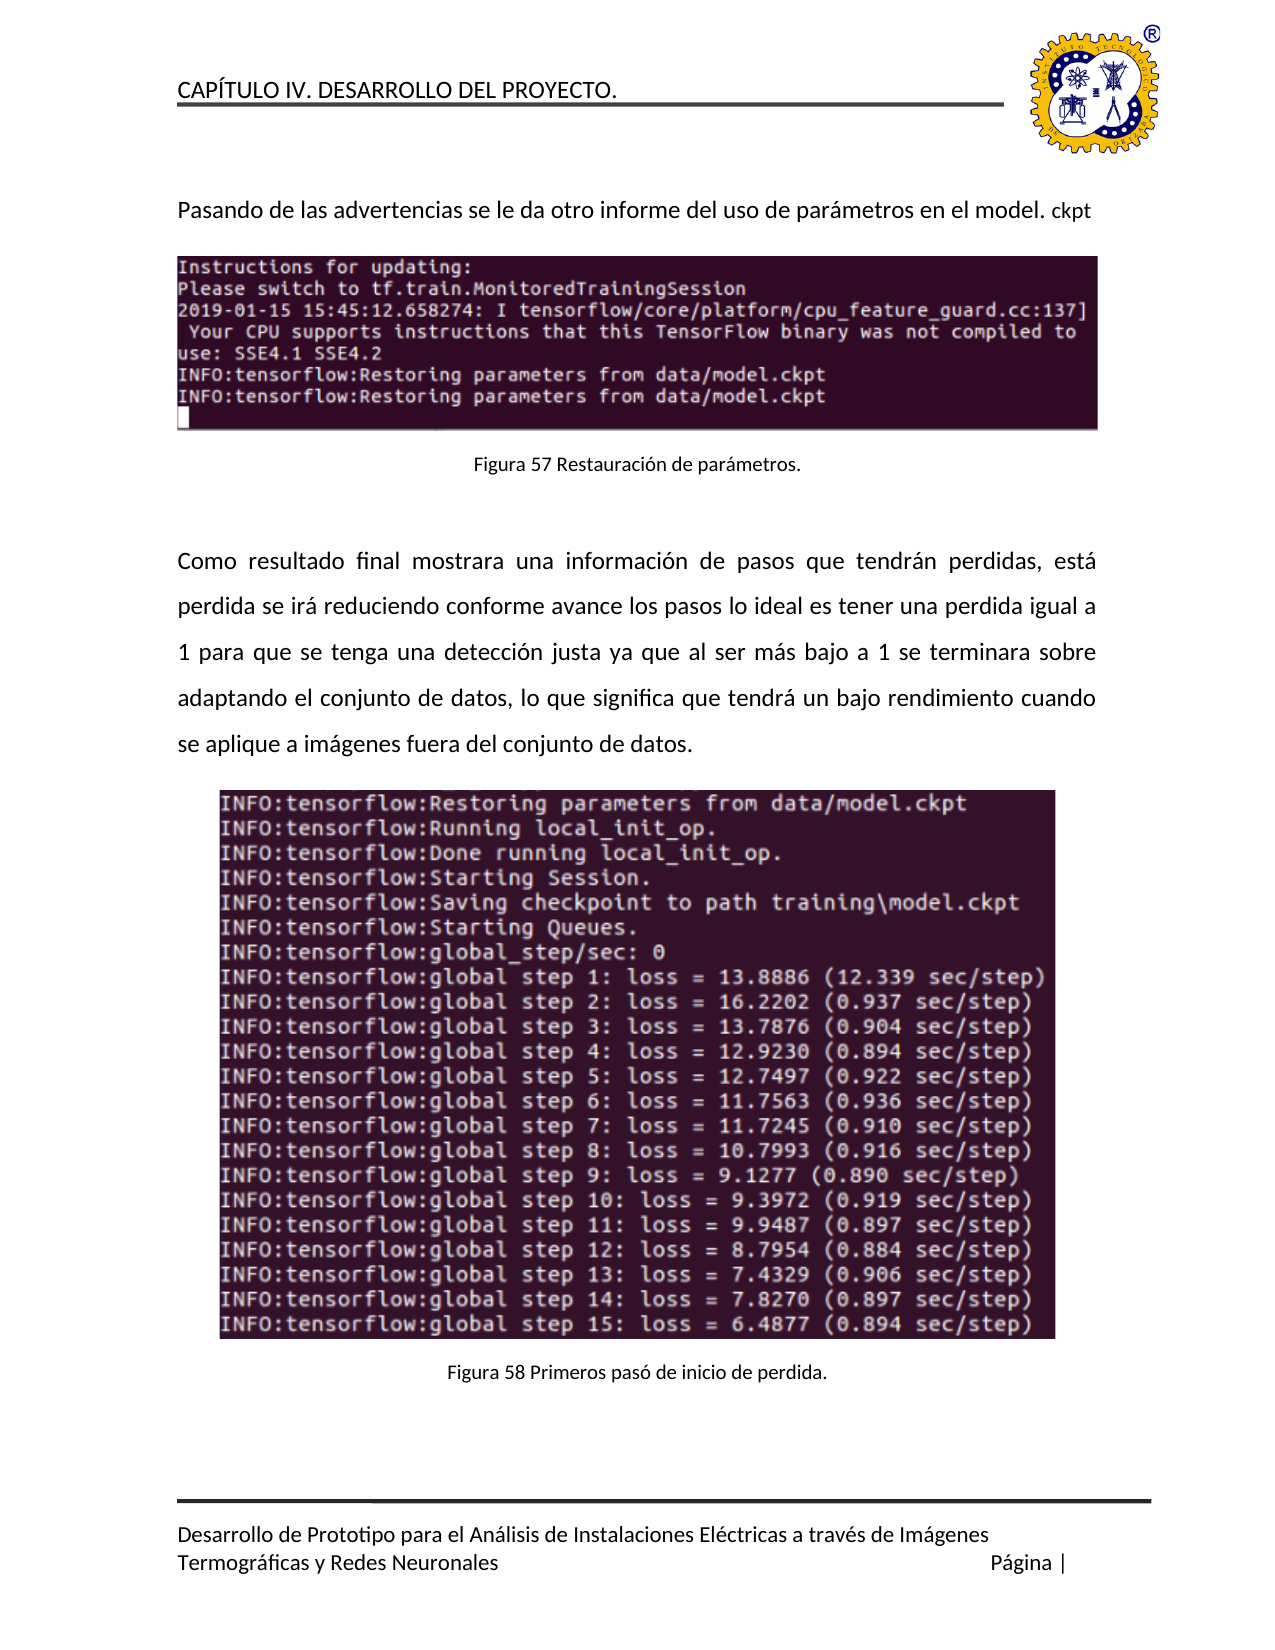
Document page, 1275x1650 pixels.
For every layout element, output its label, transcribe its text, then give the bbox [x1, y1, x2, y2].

text Figura 58 Primeros pasó de inicio de perdida. [177, 1359, 1098, 1385]
picture [219, 790, 1056, 1339]
picture [1029, 20, 1161, 155]
text Pasando de las advertencias se le da otro informe del uso de parámetros en el model. ckpt [177, 194, 1098, 225]
text Como resultado final mostrara una información de pasos que tendrán perdidas, está perdida se irá reduciendo conforme avance los pasos lo ideal es tener una perdida igual a 1 para que se tenga una detección justa ya que al ser más bajo a 1 se terminara sobre adaptando el conjunto de datos, lo que significa que tendrá un bajo rendimiento cuando se aplique a imágenes fuera del conjunto de datos. [177, 545, 1098, 758]
text Figura 57 Restauración de parámetros. [177, 452, 1098, 477]
picture [177, 256, 1098, 431]
